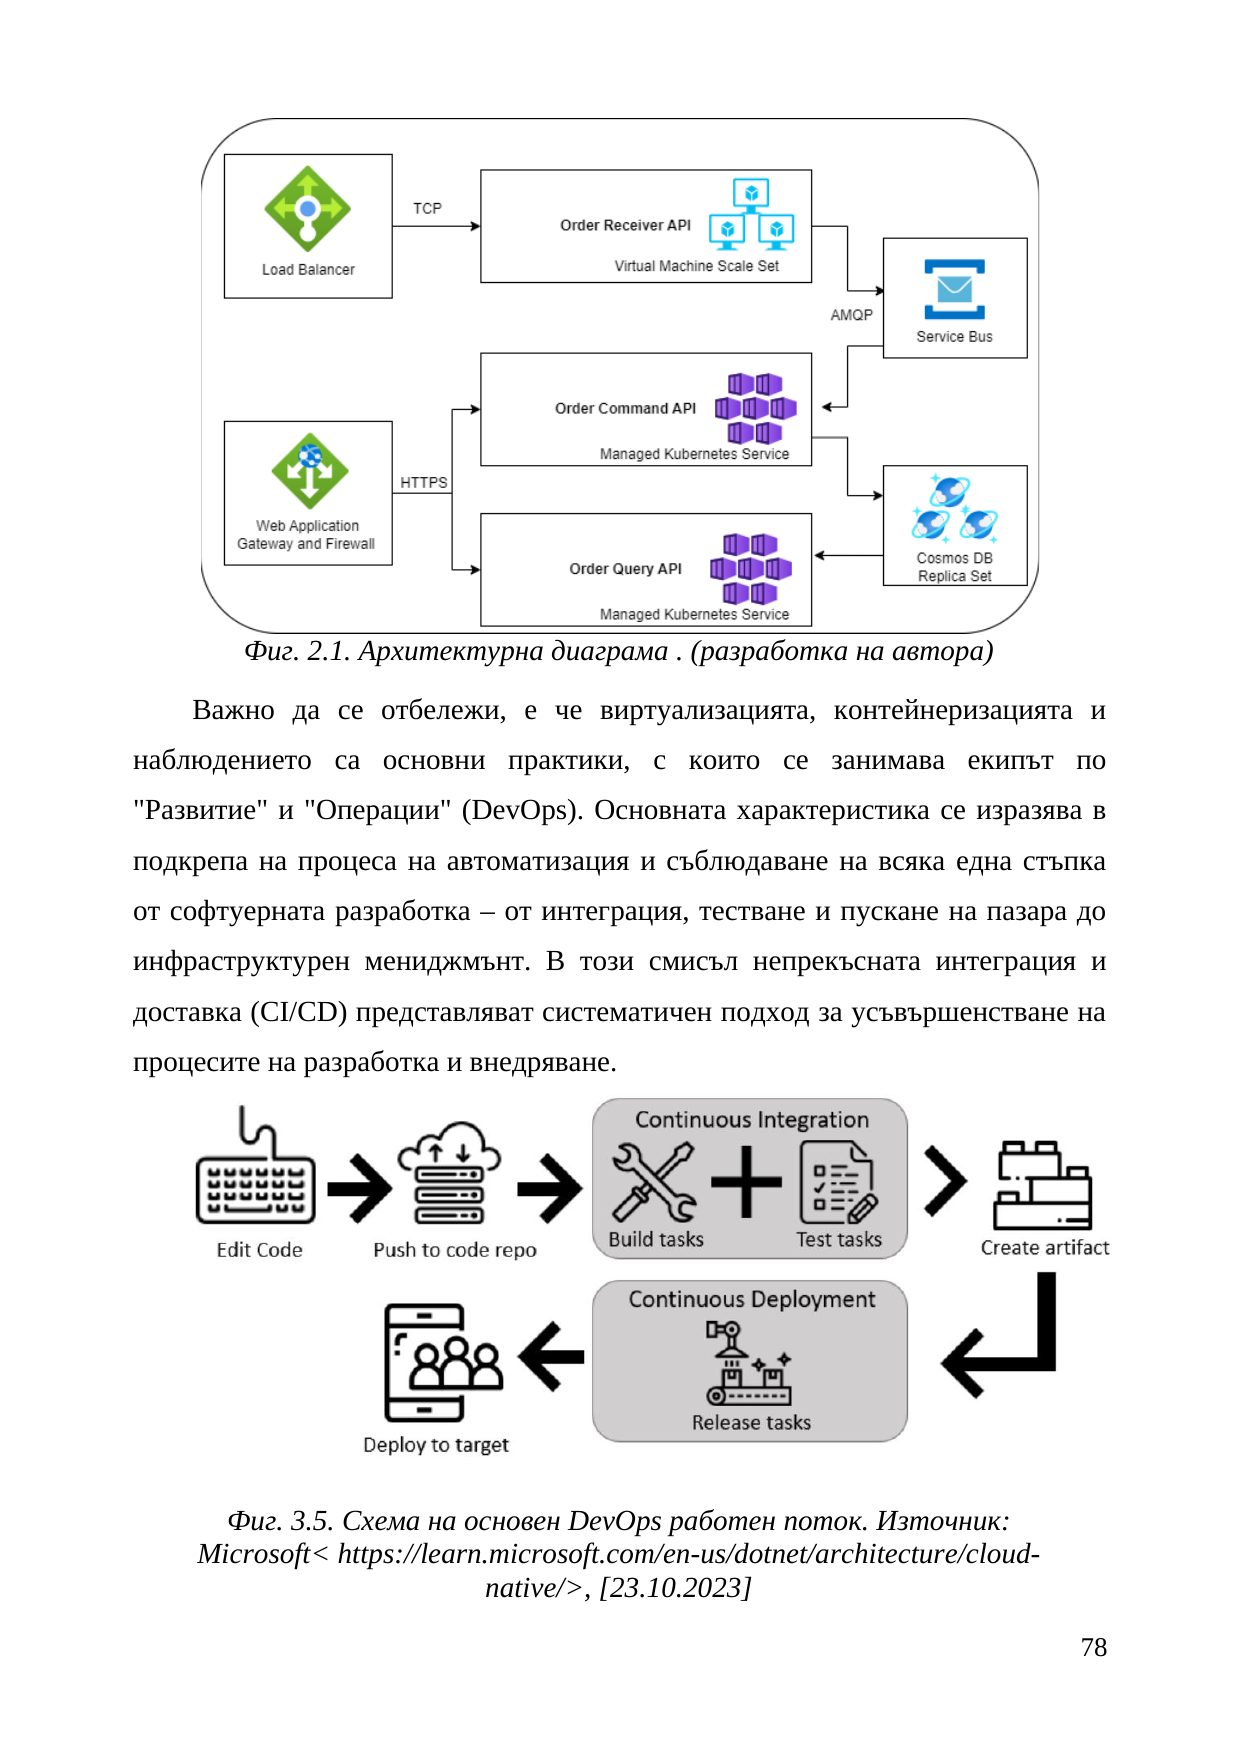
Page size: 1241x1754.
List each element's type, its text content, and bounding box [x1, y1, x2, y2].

picture [192, 1094, 1114, 1461]
picture [201, 118, 1040, 634]
title Фиг. 3.5. Схема на основен DevOps работен поток. Източник: Microsoft< https://learn.microsoft.com/en-us/dotnet/architecture/cloud-native/>, [23.10.2023] [192, 1503, 1048, 1603]
text Важно да се отбележи, е че виртуализацията, контейнеризацията и наблюдението са основни практики, с които се занимава екипът по "Развитие" и "Операции" (DevOps). Основната характеристика се изразява в подкрепа на процеса на автоматизация и съблюдаване на всяка една стъпка от софтуерната разработка – от интеграция, тестване и пускане на пазара до инфраструктурен мениджмънт. В този смисъл непрекъсната интеграция и доставка (CI/CD) представляват систематичен подход за усъвършенстване на процесите на разработка и внедряване. [133, 692, 1107, 1078]
